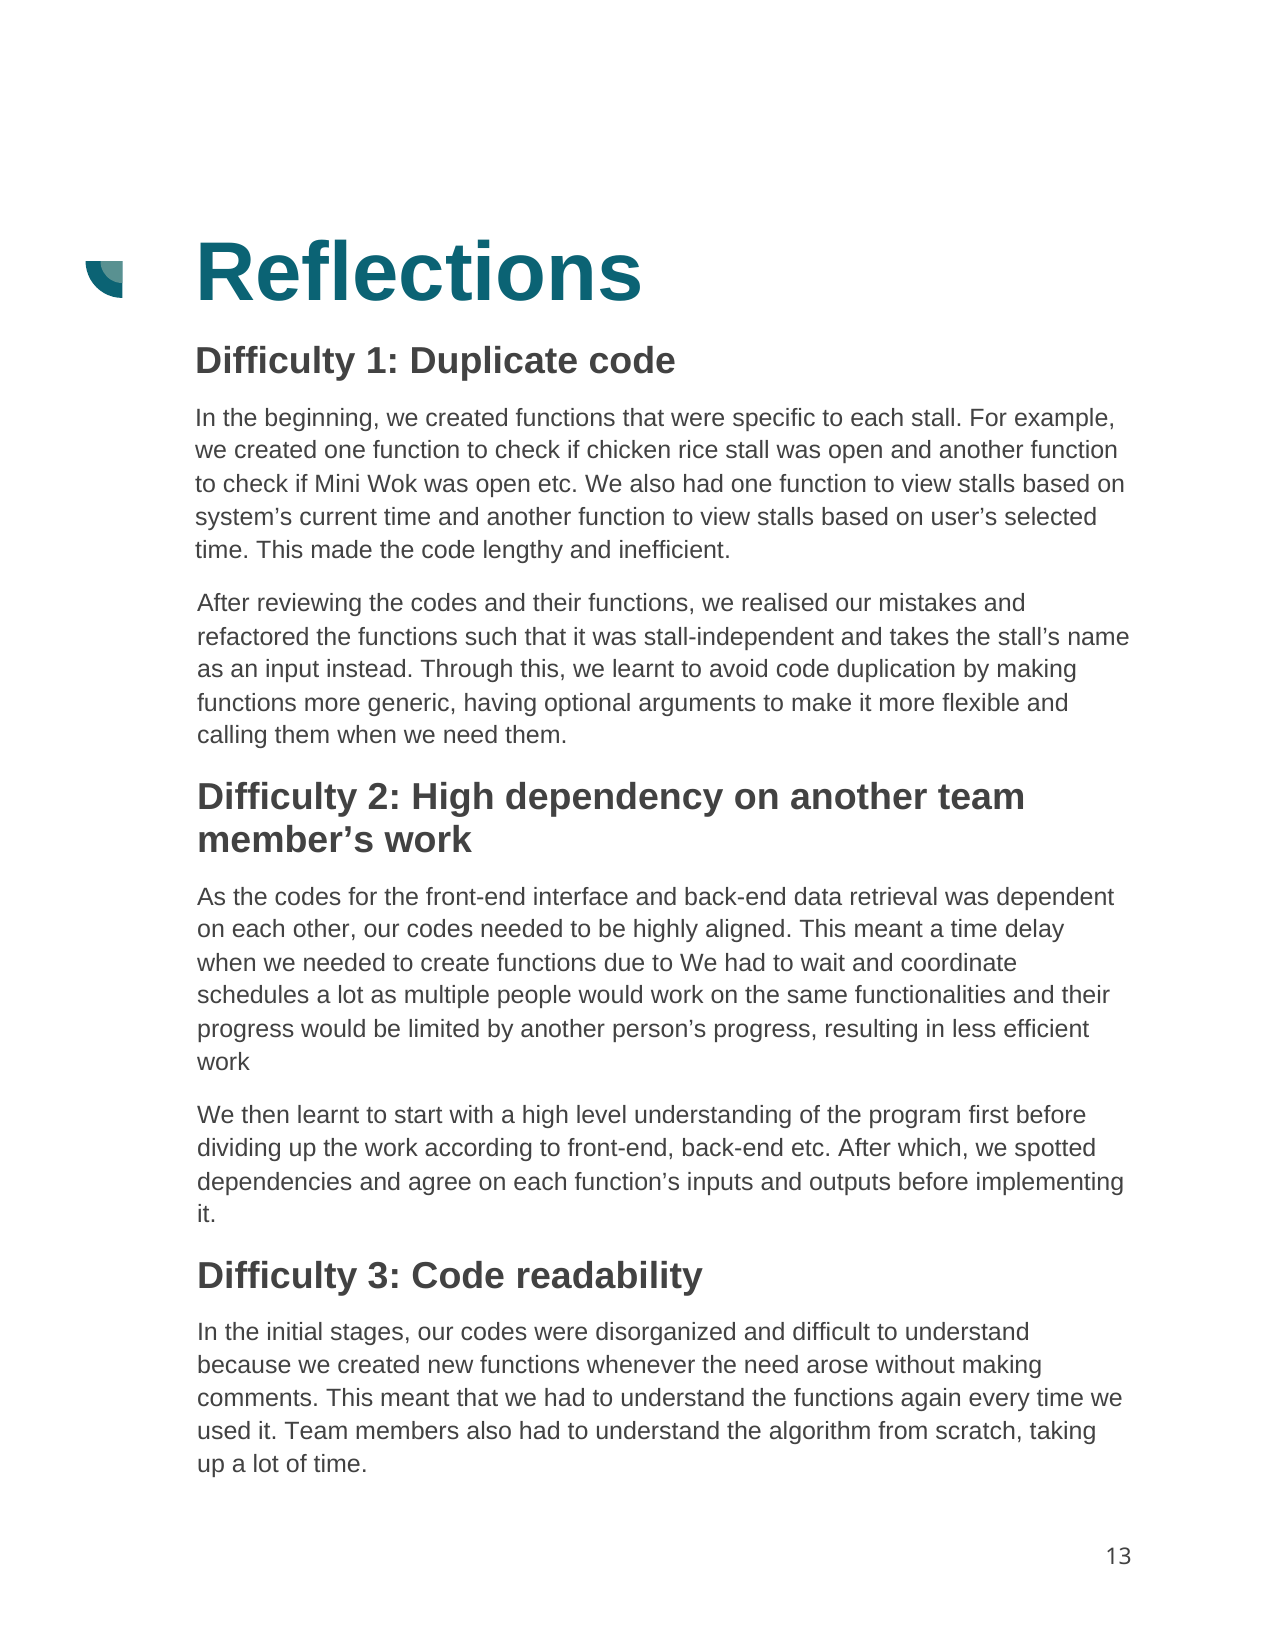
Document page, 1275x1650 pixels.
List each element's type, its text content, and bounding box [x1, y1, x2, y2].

subtitle Difficulty 1: Duplicate code [195, 338, 1084, 382]
text We then learnt to start with a high level understanding of the program first before dividing up the work according to front-end, back-end etc. After which, we spotted dependencies and agree on each function’s inputs and outputs before implementing it. [197, 1100, 1131, 1228]
text In the initial stages, our codes were disorganized and difficult to understand because we created new functions whenever the need arose without making comments. This meant that we had to understand the functions again every time we used it. Team members also had to understand the algorithm from scratch, taking up a lot of time. [197, 1317, 1131, 1478]
text As the codes for the front-end interface and back-end data retrieval was dependent on each other, our codes needed to be highly aligned. This meant a time delay when we needed to create functions due to We had to wait and coordinate schedules a lot as multiple people would work on the same functionalities and their progress would be limited by another person’s progress, resulting in less efficient work [197, 881, 1131, 1075]
text In the beginning, we created functions that were specific to each stall. For example, we created one function to check if chicken rice stall was open and another function to check if Mini Wok was open etc. We also had one function to view stalls based on system’s current time and another function to view stalls based on user’s selected time. This made the code lengthy and inefficient. [195, 402, 1131, 563]
subtitle Difficulty 2: High dependency on another team member’s work [197, 774, 1084, 861]
subtitle Difficulty 3: Code readability [197, 1253, 1084, 1296]
title Reflections [195, 222, 1080, 318]
text After reviewing the codes and their functions, we realised our mistakes and refactored the functions such that it was stall-independent and takes the stall’s name as an input instead. Through this, we learnt to avoid code duplication by making functions more generic, having optional arguments to make it more flexible and calling them when we need them. [197, 588, 1131, 749]
